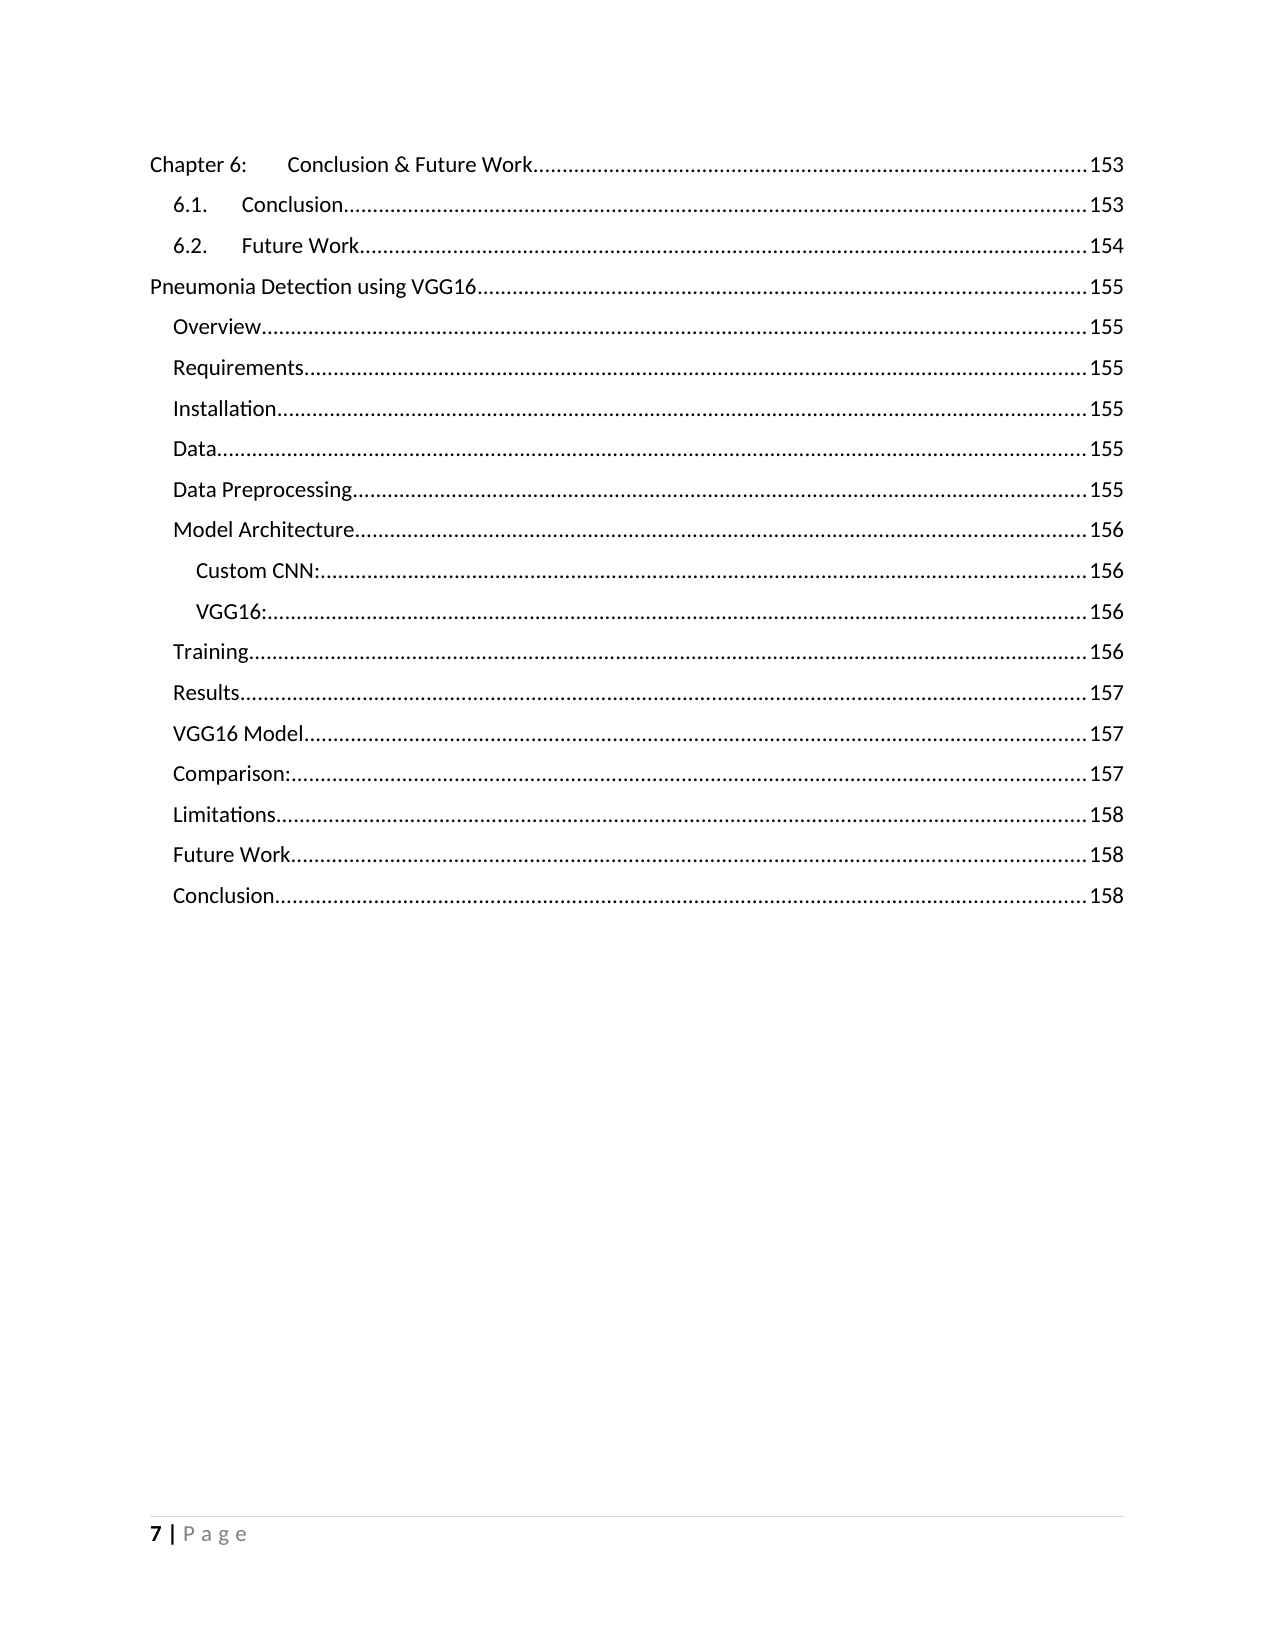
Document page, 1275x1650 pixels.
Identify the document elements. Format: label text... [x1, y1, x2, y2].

text 6.1. Conclusion 153 [173, 191, 1125, 219]
text VGG16 Model 157 [173, 719, 1125, 747]
text Chapter 6: Conclusion & Future Work 153 [150, 150, 1125, 178]
text Installation 155 [173, 394, 1125, 422]
text Data 155 [173, 434, 1125, 462]
text Future Work 158 [173, 841, 1125, 869]
text Results 157 [173, 678, 1125, 706]
text Data Preprocessing 155 [173, 475, 1125, 503]
text Requirements 155 [173, 353, 1125, 381]
text Overview 155 [173, 312, 1125, 341]
text 6.2. Future Work 154 [173, 231, 1125, 259]
text Conclusion 158 [173, 881, 1125, 909]
text Limitations 158 [173, 800, 1125, 828]
text Pneumonia Detection using VGG16 155 [150, 272, 1125, 300]
text Custom CNN: 156 [196, 556, 1125, 584]
text Training 156 [173, 637, 1125, 666]
text Comparison: 157 [173, 759, 1125, 787]
text VGG16: 156 [196, 597, 1125, 625]
text Model Architecture 156 [173, 516, 1125, 544]
